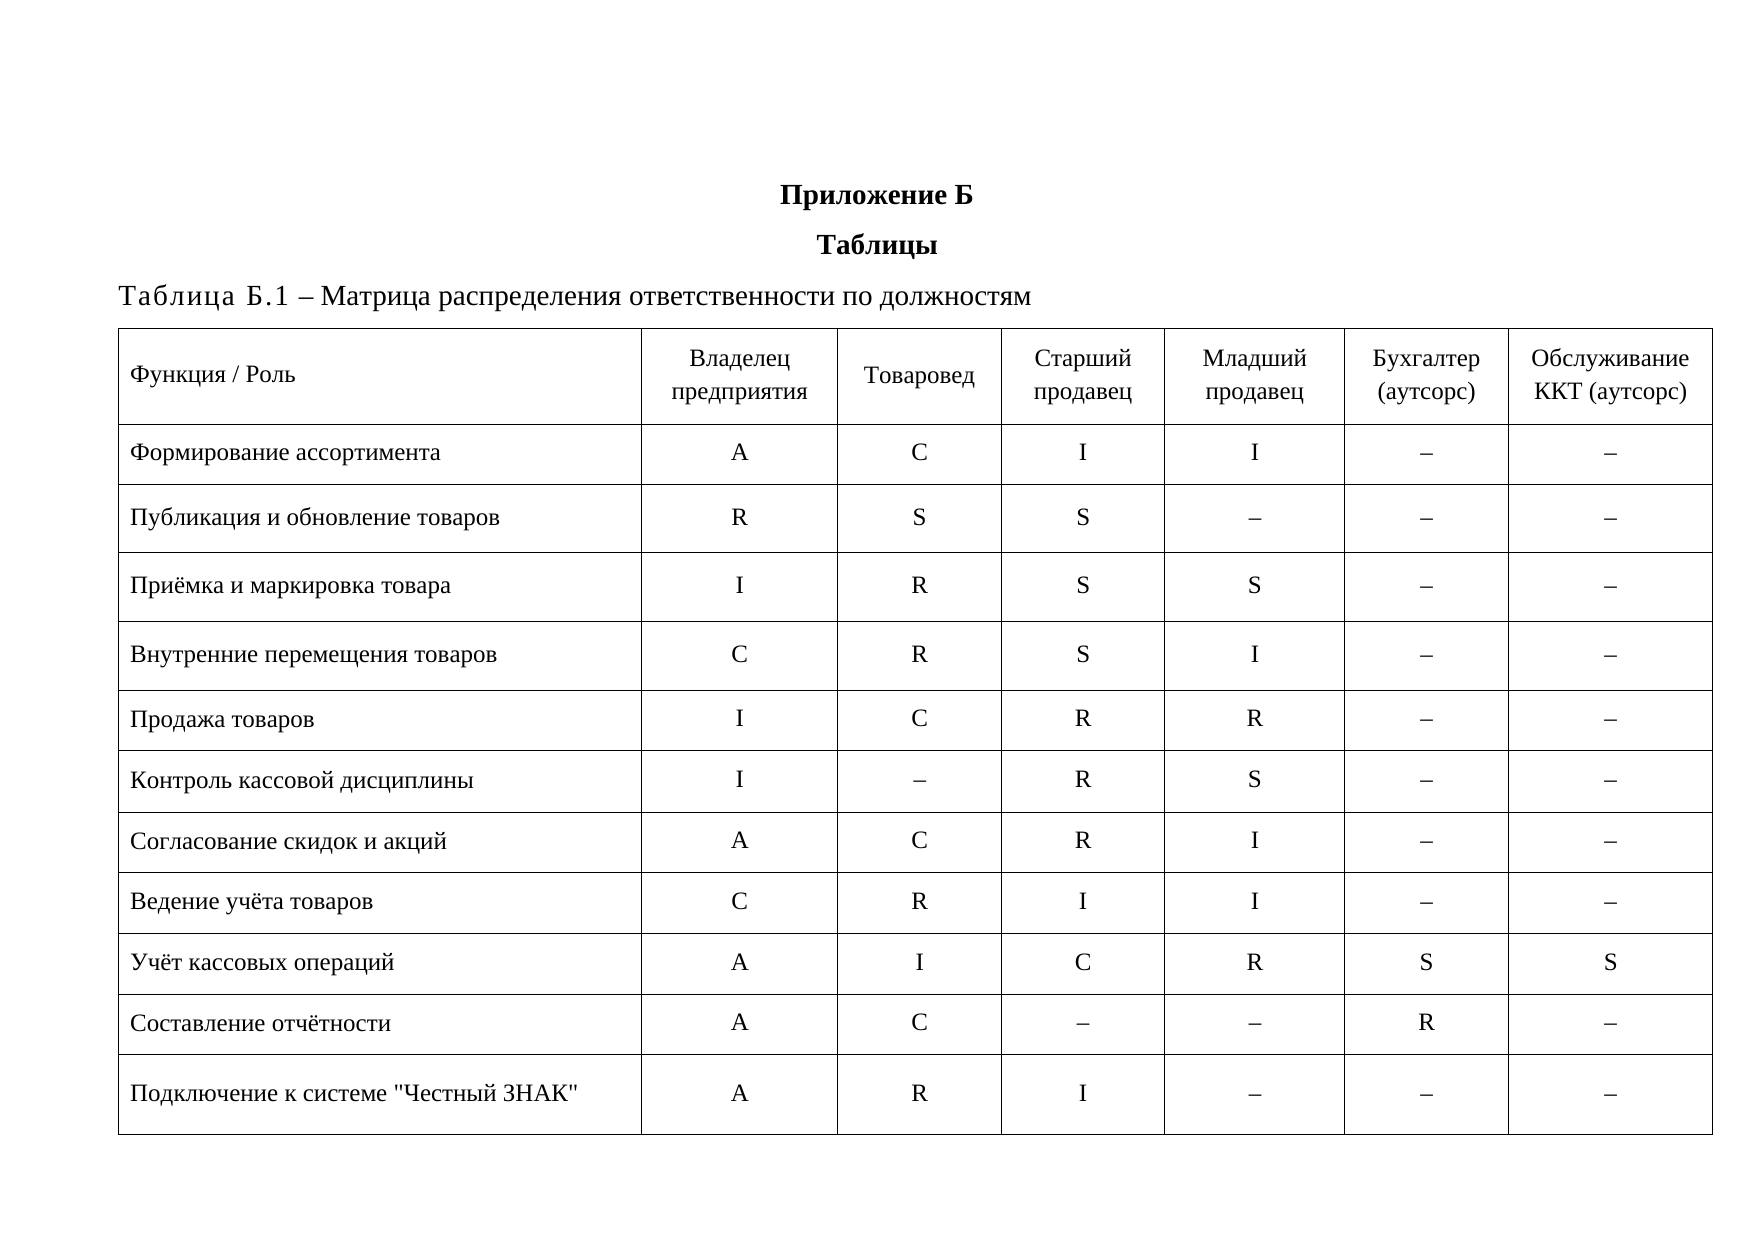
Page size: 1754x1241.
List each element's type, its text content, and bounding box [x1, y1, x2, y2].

table_cell – [1509, 1055, 1712, 1134]
table_cell R [1345, 995, 1508, 1054]
table_cell C [1002, 934, 1164, 993]
table_header Младший продавец [1165, 329, 1344, 423]
table_cell – [1345, 425, 1508, 484]
table_cell Формирование ассортимента [119, 425, 641, 484]
table_cell S [1002, 553, 1164, 621]
table_cell – [1165, 995, 1344, 1054]
table_cell – [1345, 691, 1508, 750]
table_cell – [1165, 485, 1344, 552]
table_cell Контроль кассовой дисциплины [119, 751, 641, 812]
table_cell – [1165, 1055, 1344, 1134]
table_cell R [1002, 751, 1164, 812]
table_cell – [1509, 995, 1712, 1054]
table_cell C [838, 425, 1001, 484]
table_cell – [1345, 485, 1508, 552]
table_cell – [1509, 873, 1712, 933]
table_cell S [1002, 622, 1164, 689]
table_cell I [1002, 873, 1164, 933]
table_cell R [838, 1055, 1001, 1134]
table_cell Внутренние перемещения товаров [119, 622, 641, 689]
table_cell I [642, 751, 837, 812]
table_cell – [1345, 1055, 1508, 1134]
table_cell Составление отчётности [119, 995, 641, 1054]
table_cell – [1509, 813, 1712, 872]
table_cell C [838, 691, 1001, 750]
table_cell Учёт кассовых операций [119, 934, 641, 993]
table_cell – [1345, 751, 1508, 812]
table_cell – [1509, 751, 1712, 812]
text Таблицы [118, 227, 1636, 261]
table_cell I [642, 553, 837, 621]
table_cell R [838, 873, 1001, 933]
table_cell I [1002, 1055, 1164, 1134]
table_cell C [838, 995, 1001, 1054]
table_cell S [1165, 751, 1344, 812]
table_cell Продажа товаров [119, 691, 641, 750]
table_cell Согласование скидок и акций [119, 813, 641, 872]
table_cell – [838, 751, 1001, 812]
table_cell I [1165, 873, 1344, 933]
table_cell – [1002, 995, 1164, 1054]
table_cell I [1002, 425, 1164, 484]
table_cell Приёмка и маркировка товара [119, 553, 641, 621]
table_cell C [838, 813, 1001, 872]
table_cell I [1165, 813, 1344, 872]
table_header Бухгалтер (аутсорс) [1345, 329, 1508, 423]
table_cell R [1002, 691, 1164, 750]
table_header Товаровед [838, 329, 1001, 423]
table_cell S [1002, 485, 1164, 552]
text Таблица Б.1 – Матрица распределения ответственности по должностям [118, 278, 1636, 311]
table_cell C [642, 873, 837, 933]
table_cell R [1165, 691, 1344, 750]
table_cell – [1509, 691, 1712, 750]
table_cell Публикация и обновление товаров [119, 485, 641, 552]
table_cell C [642, 622, 837, 689]
table_cell – [1345, 873, 1508, 933]
table_cell A [642, 813, 837, 872]
table_cell A [642, 995, 837, 1054]
table_cell A [642, 934, 837, 993]
table_cell I [1165, 425, 1344, 484]
table_cell Ведение учёта товаров [119, 873, 641, 933]
table_cell – [1509, 485, 1712, 552]
table_cell S [1165, 553, 1344, 621]
list Приложение Б [118, 177, 1636, 211]
table_cell – [1509, 622, 1712, 689]
table_cell A [642, 425, 837, 484]
table_cell – [1345, 553, 1508, 621]
table_cell – [1509, 553, 1712, 621]
table_cell I [642, 691, 837, 750]
table_cell R [838, 553, 1001, 621]
table_cell Подключение к системе "Честный ЗНАК" [119, 1055, 641, 1134]
table_cell S [1509, 934, 1712, 993]
table_cell – [1509, 425, 1712, 484]
table_cell I [838, 934, 1001, 993]
table_cell S [1345, 934, 1508, 993]
table_header Старший продавец [1002, 329, 1164, 423]
table_cell I [1165, 622, 1344, 689]
table_cell R [1165, 934, 1344, 993]
table_cell R [642, 485, 837, 552]
table_cell – [1345, 622, 1508, 689]
table_cell S [838, 485, 1001, 552]
table_header Владелец предприятия [642, 329, 837, 423]
table_header Обслуживание ККТ (аутсорс) [1509, 329, 1712, 423]
table_cell R [1002, 813, 1164, 872]
table_cell A [642, 1055, 837, 1134]
table_cell – [1345, 813, 1508, 872]
table_cell R [838, 622, 1001, 689]
table_header Функция / Роль [119, 329, 641, 423]
